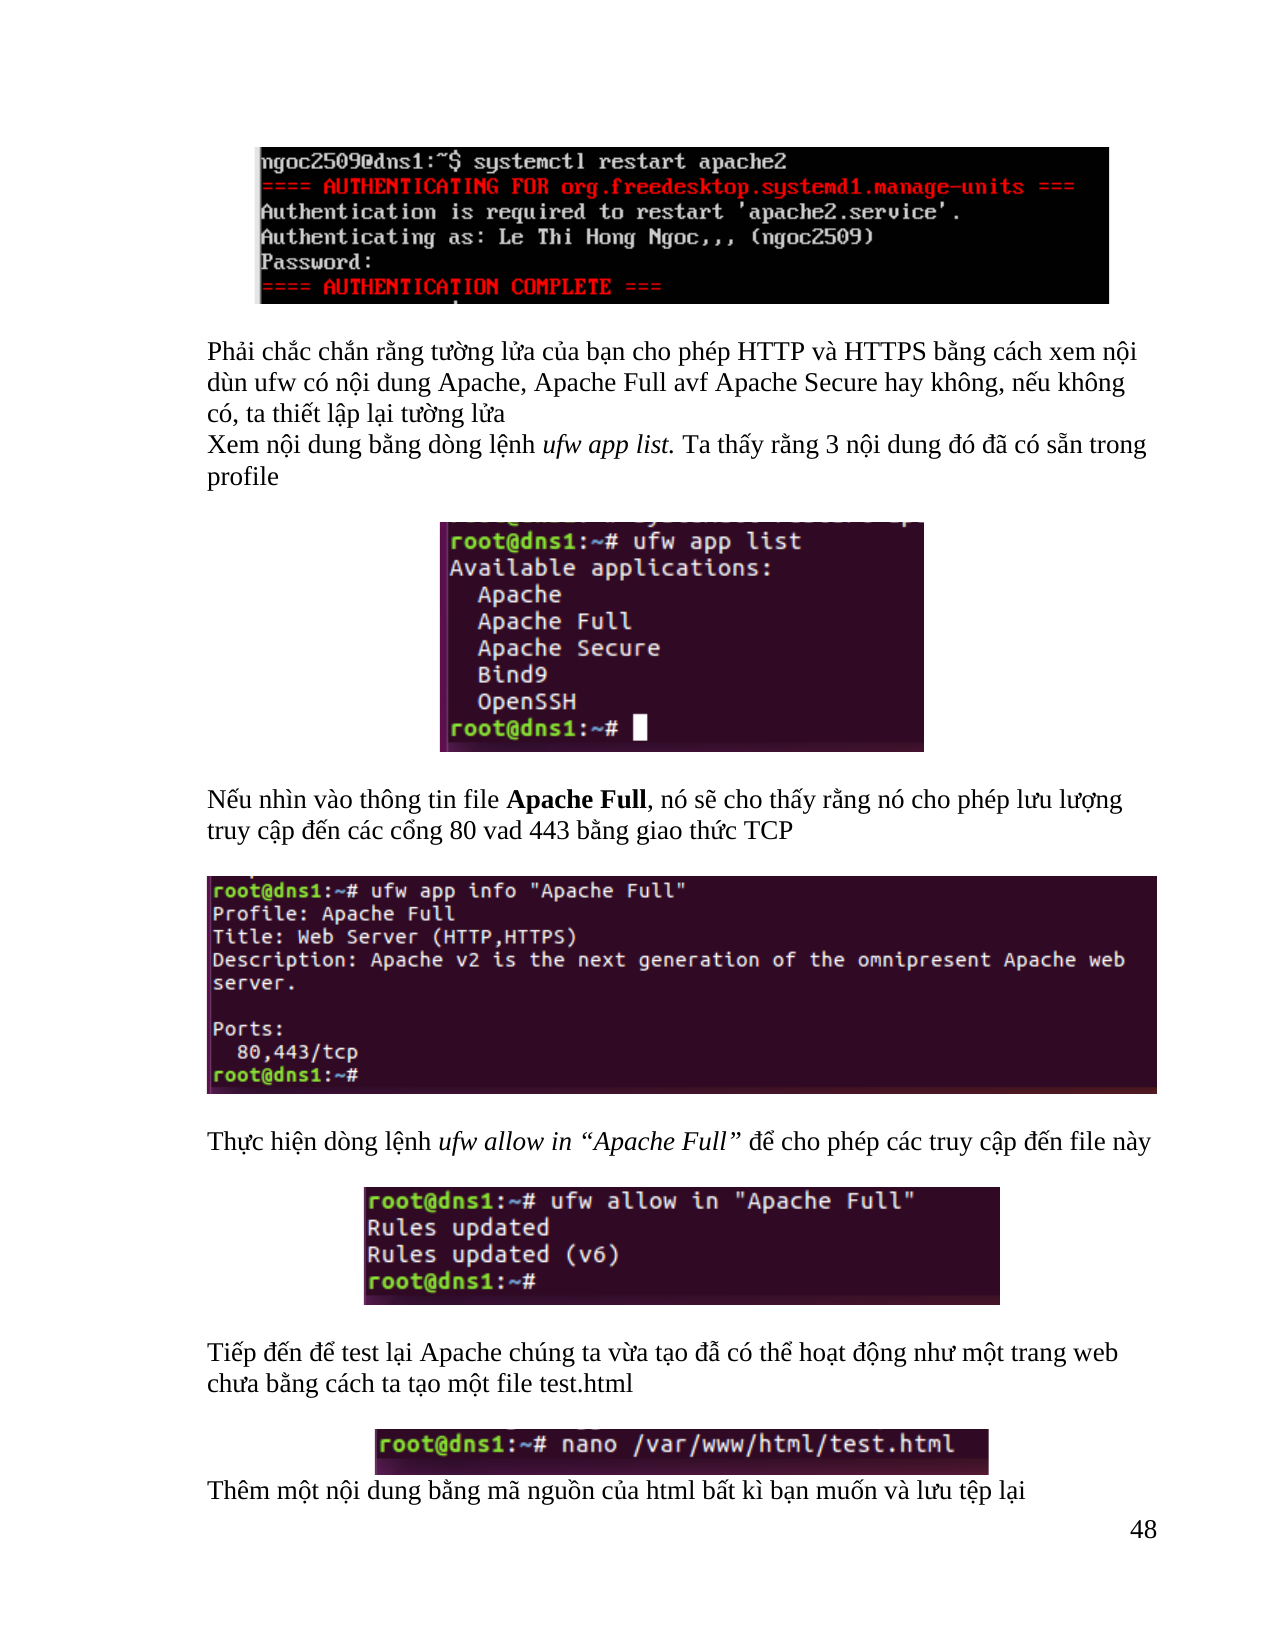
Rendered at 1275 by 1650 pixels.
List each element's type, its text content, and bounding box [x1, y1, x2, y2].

text Nếu nhìn vào thông tin file Apache Full, nó sẽ cho thấy rằng nó cho phép lưu lượng truy cập đến các cổng 80 vad 443 bằng giao thức TCP [207, 783, 1157, 845]
picture [206, 876, 1157, 1094]
picture [439, 522, 924, 752]
text Thêm một nội dung bằng mã nguồn của html bất kì bạn muốn và lưu tệp lại [207, 1474, 1157, 1506]
picture [374, 1429, 989, 1475]
text Phải chắc chắn rằng tường lửa của bạn cho phép HTTP và HTTPS bằng cách xem nội dùn ufw có nội dung Apache, Apache Full avf Apache Secure hay không, nếu không có, ta thiết lập lại tường lửa [207, 335, 1157, 428]
text Tiếp đến để test lại Apache chúng ta vừa tạo đẫ có thể hoạt động như một trang web chưa bằng cách ta tạo một file test.html [207, 1336, 1157, 1398]
text Thực hiện dòng lệnh ufw allow in “Apache Full” để cho phép các truy cập đến file này [207, 1125, 1157, 1156]
picture [363, 1187, 1000, 1305]
text Xem nội dung bằng dòng lệnh ufw app list. Ta thấy rằng 3 nội dung đó đã có sẵn trong profile [207, 428, 1157, 491]
picture [254, 147, 1110, 304]
